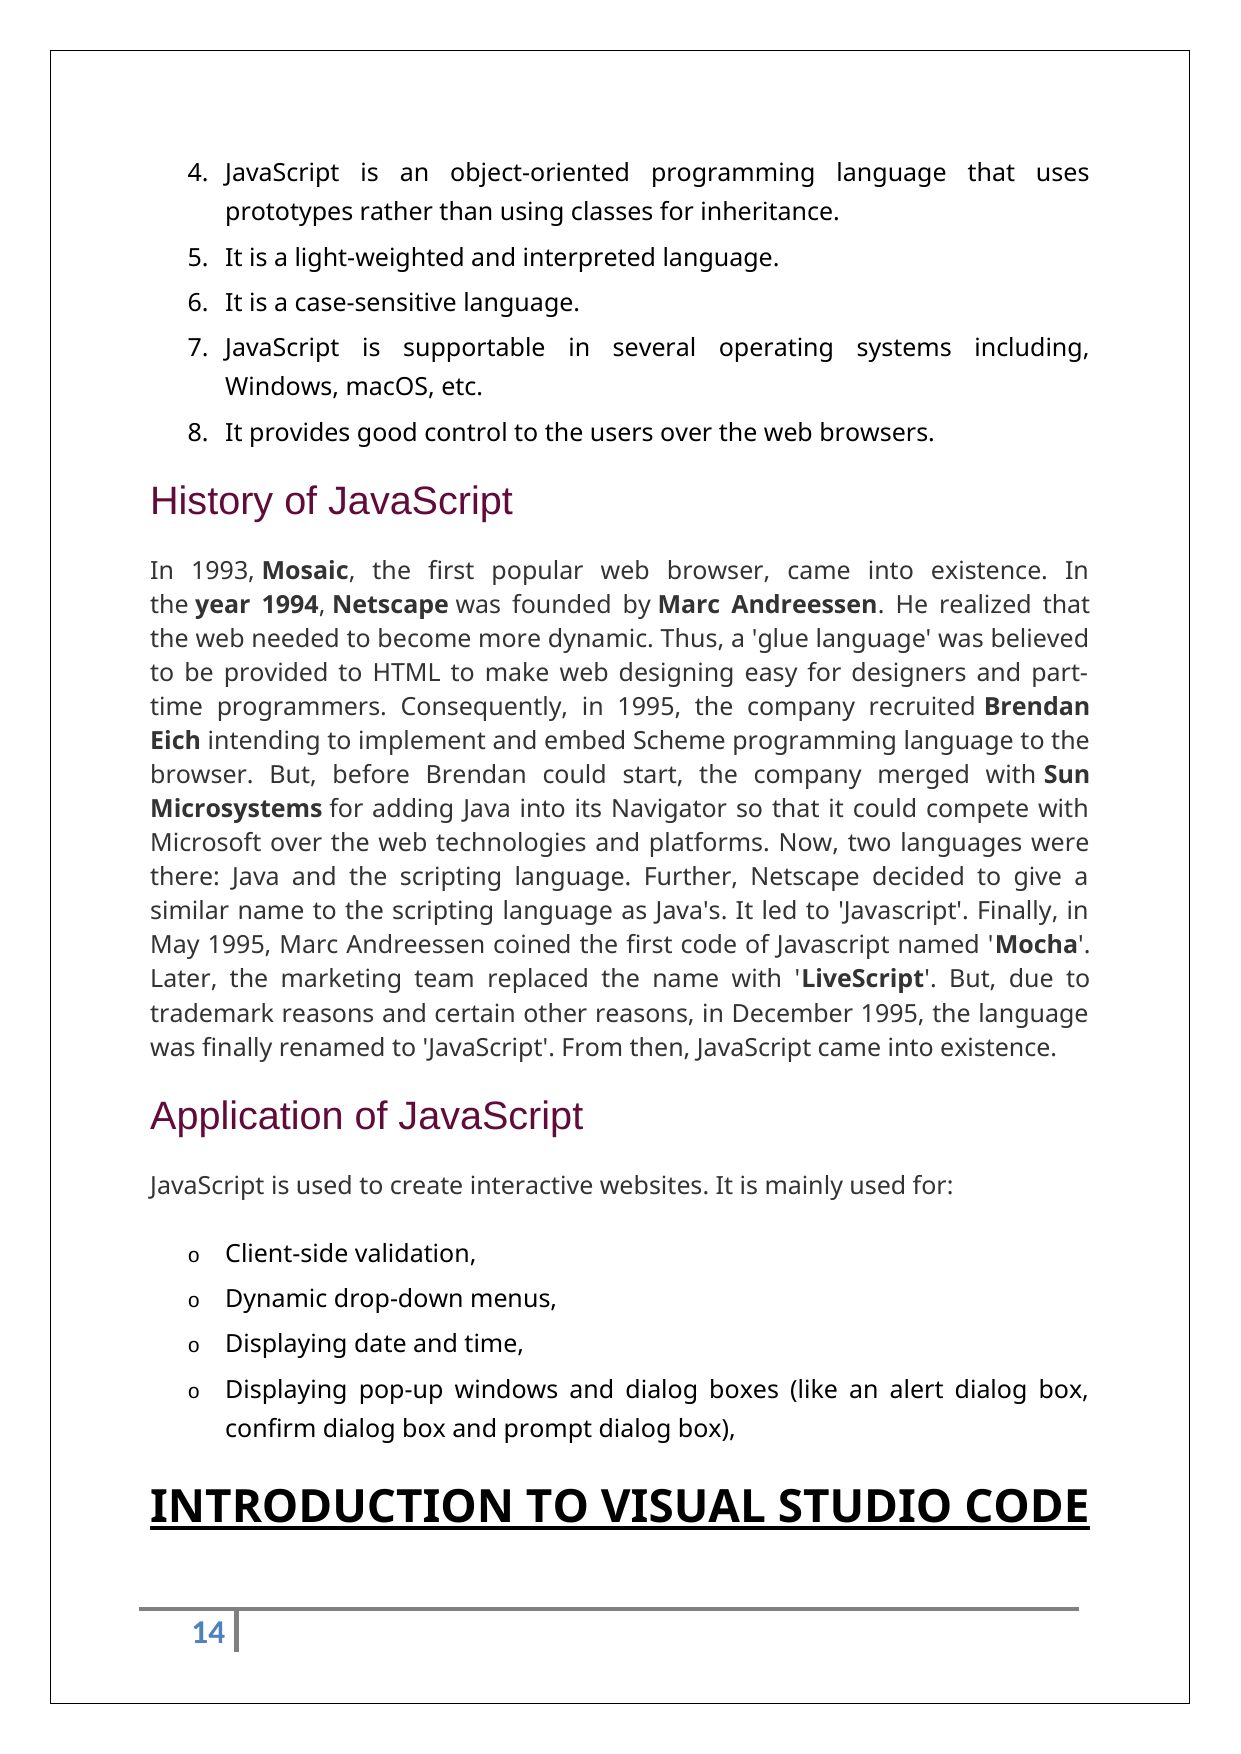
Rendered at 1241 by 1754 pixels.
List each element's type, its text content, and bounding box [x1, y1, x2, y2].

text JavaScript is used to create interactive websites. It is mainly used for: [150, 1167, 1090, 1201]
list JavaScript is supportable in several operating systems including, Windows, macOS, etc. [187, 325, 1090, 403]
text Application of JavaScript [150, 1092, 1090, 1138]
list It is a light-weighted and interpreted language. [187, 234, 1090, 273]
list Displaying date and time, [187, 1321, 1090, 1360]
list JavaScript is an object-oriented programming language that uses prototypes rather than using classes for inheritance. [187, 150, 1090, 228]
list It provides good control to the users over the web browsers. [187, 409, 1090, 448]
text In 1993, Mosaic, the first popular web browser, came into existence. In the year 1994, Netscape was founded by Marc Andreessen. He realized that the web needed to become more dynamic. Thus, a 'glue language' was believed to be provided to HTML to make web designing easy for designers and part-time programmers. Consequently, in 1995, the company recruited Brendan Eich intending to implement and embed Scheme programming language to the browser. But, before Brendan could start, the company merged with Sun Microsystems for adding Java into its Navigator so that it could compete with Microsoft over the web technologies and platforms. Now, two languages were there: Java and the scripting language. Further, Netscape decided to give a similar name to the scripting language as Java's. It led to 'Javascript'. Finally, in May 1995, Marc Andreessen coined the first code of Javascript named 'Mocha'. Later, the marketing team replaced the name with 'LiveScript'. But, due to trademark reasons and certain other reasons, in December 1995, the language was finally renamed to 'JavaScript'. From then, JavaScript came into existence. [150, 552, 1090, 1063]
text History of JavaScript [150, 478, 1090, 523]
list Displaying pop-up windows and dialog boxes (like an alert dialog box, confirm dialog box and prompt dialog box), [187, 1366, 1090, 1444]
list Client-side validation, [187, 1231, 1090, 1269]
list It is a case-sensitive language. [187, 280, 1090, 319]
list Dynamic drop-down menus, [187, 1276, 1090, 1315]
text INTRODUCTION TO VISUAL STUDIO CODE [150, 1474, 1090, 1526]
